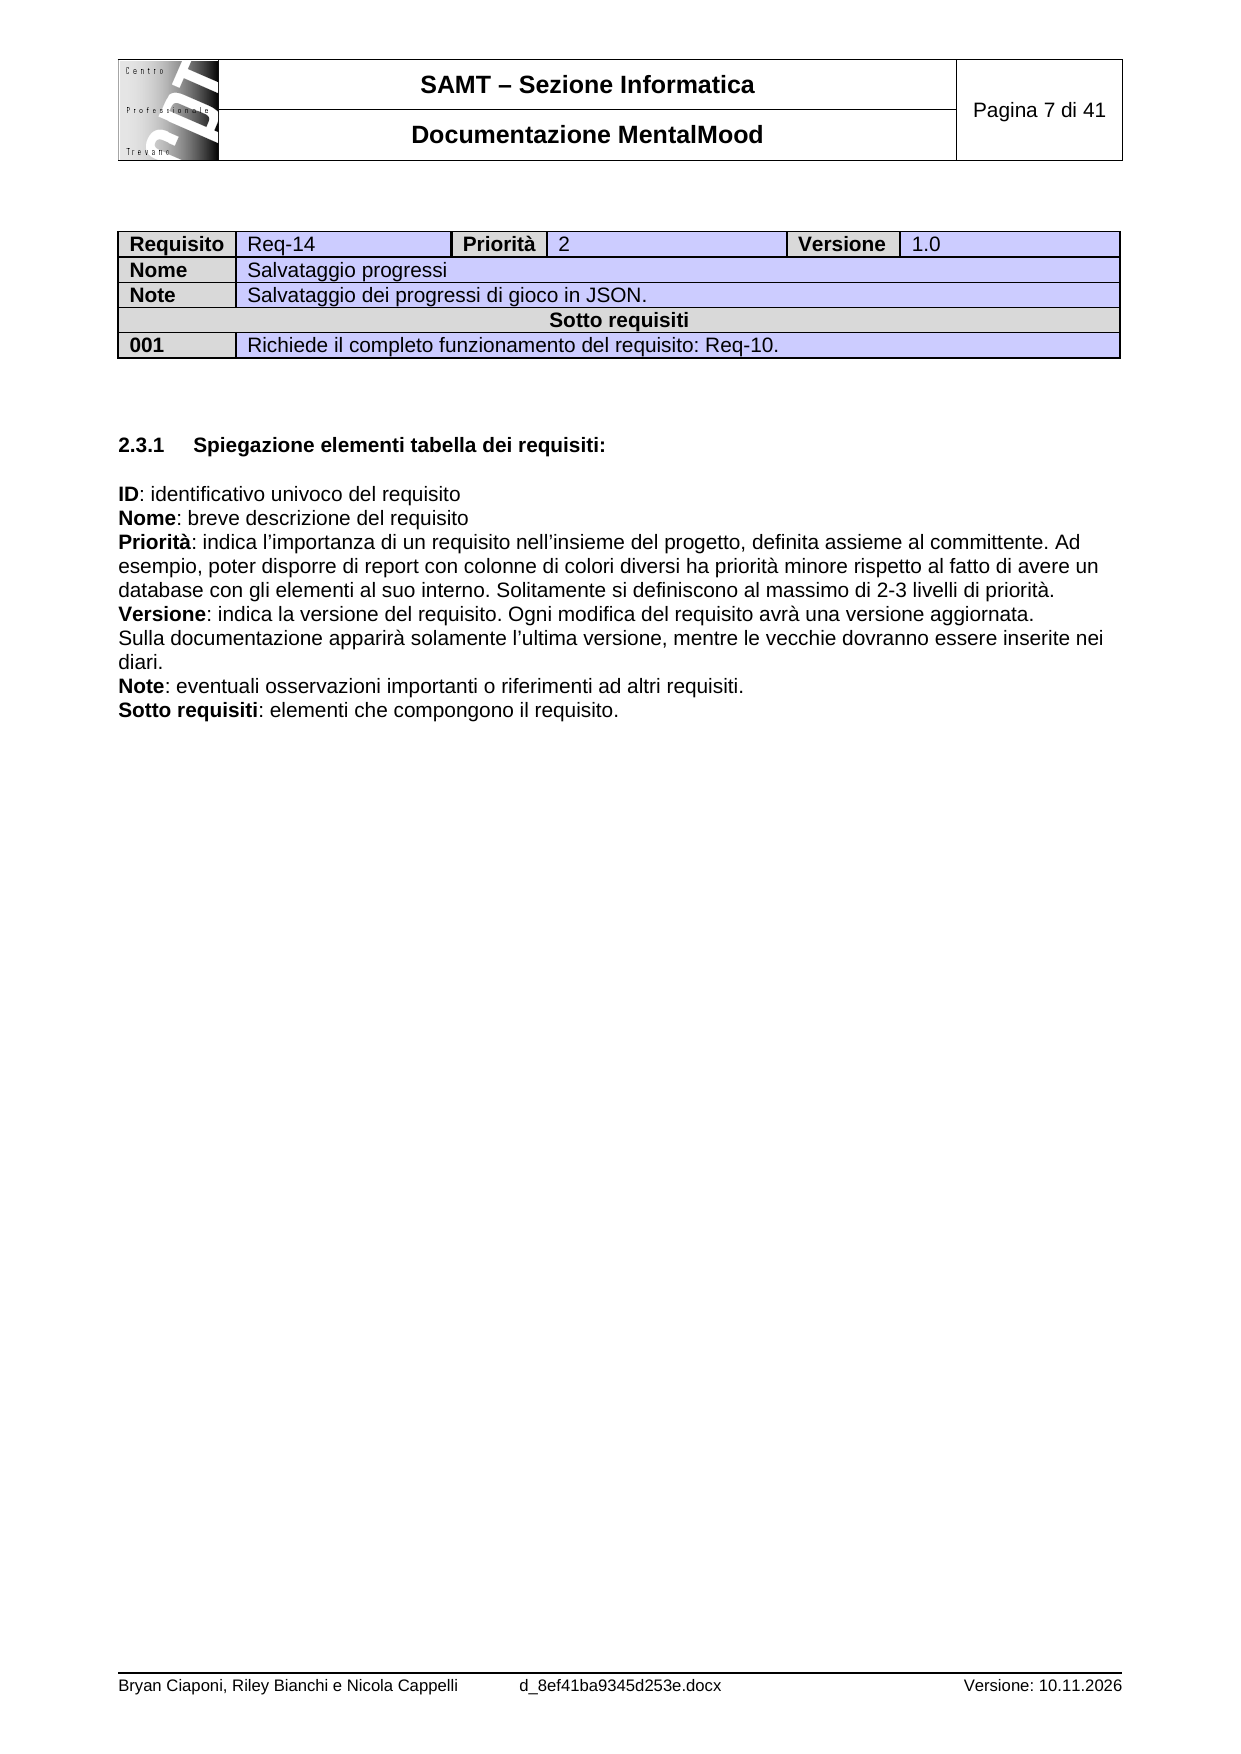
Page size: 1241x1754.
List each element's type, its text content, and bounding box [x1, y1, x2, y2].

table_cell Note [119, 283, 235, 307]
text ID: identificativo univoco del requisito [118, 482, 1122, 506]
text Sotto requisiti: elementi che compongono il requisito. [118, 697, 1122, 721]
text Sulla documentazione apparirà solamente l’ultima versione, mentre le vecchie dovranno essere inserite nei diari. [118, 626, 1122, 673]
picture [118, 60, 219, 160]
table_cell Nome [119, 258, 235, 282]
table_cell Salvataggio dei progressi di gioco in JSON. [237, 283, 1119, 307]
table_cell Sotto requisiti [119, 308, 1119, 332]
table_header Priorità [453, 232, 546, 256]
text Note: eventuali osservazioni importanti o riferimenti ad altri requisiti. [118, 673, 1122, 697]
subtitle Spiegazione elementi tabella dei requisiti: [118, 433, 1122, 457]
table_cell 001 [119, 333, 235, 357]
table_header 2 [548, 232, 786, 256]
table_cell Salvataggio progressi [237, 258, 1119, 282]
table_cell Richiede il completo funzionamento del requisito: Req-10. [237, 333, 1119, 357]
text Nome: breve descrizione del requisito [118, 506, 1122, 530]
table_header Req-14 [237, 232, 450, 256]
table_header Versione [788, 232, 899, 256]
table_header Requisito [119, 232, 235, 256]
text Priorità: indica l’importanza di un requisito nell’insieme del progetto, definita assieme al committente. Ad esempio, poter disporre di report con colonne di colori diversi ha priorità minore rispetto al fatto di avere un database con gli elementi al suo interno. Solitamente si definiscono al massimo di 2-3 livelli di priorità. [118, 530, 1122, 602]
table_header 1.0 [901, 232, 1119, 256]
text Versione: indica la versione del requisito. Ogni modifica del requisito avrà una versione aggiornata. [118, 602, 1122, 626]
